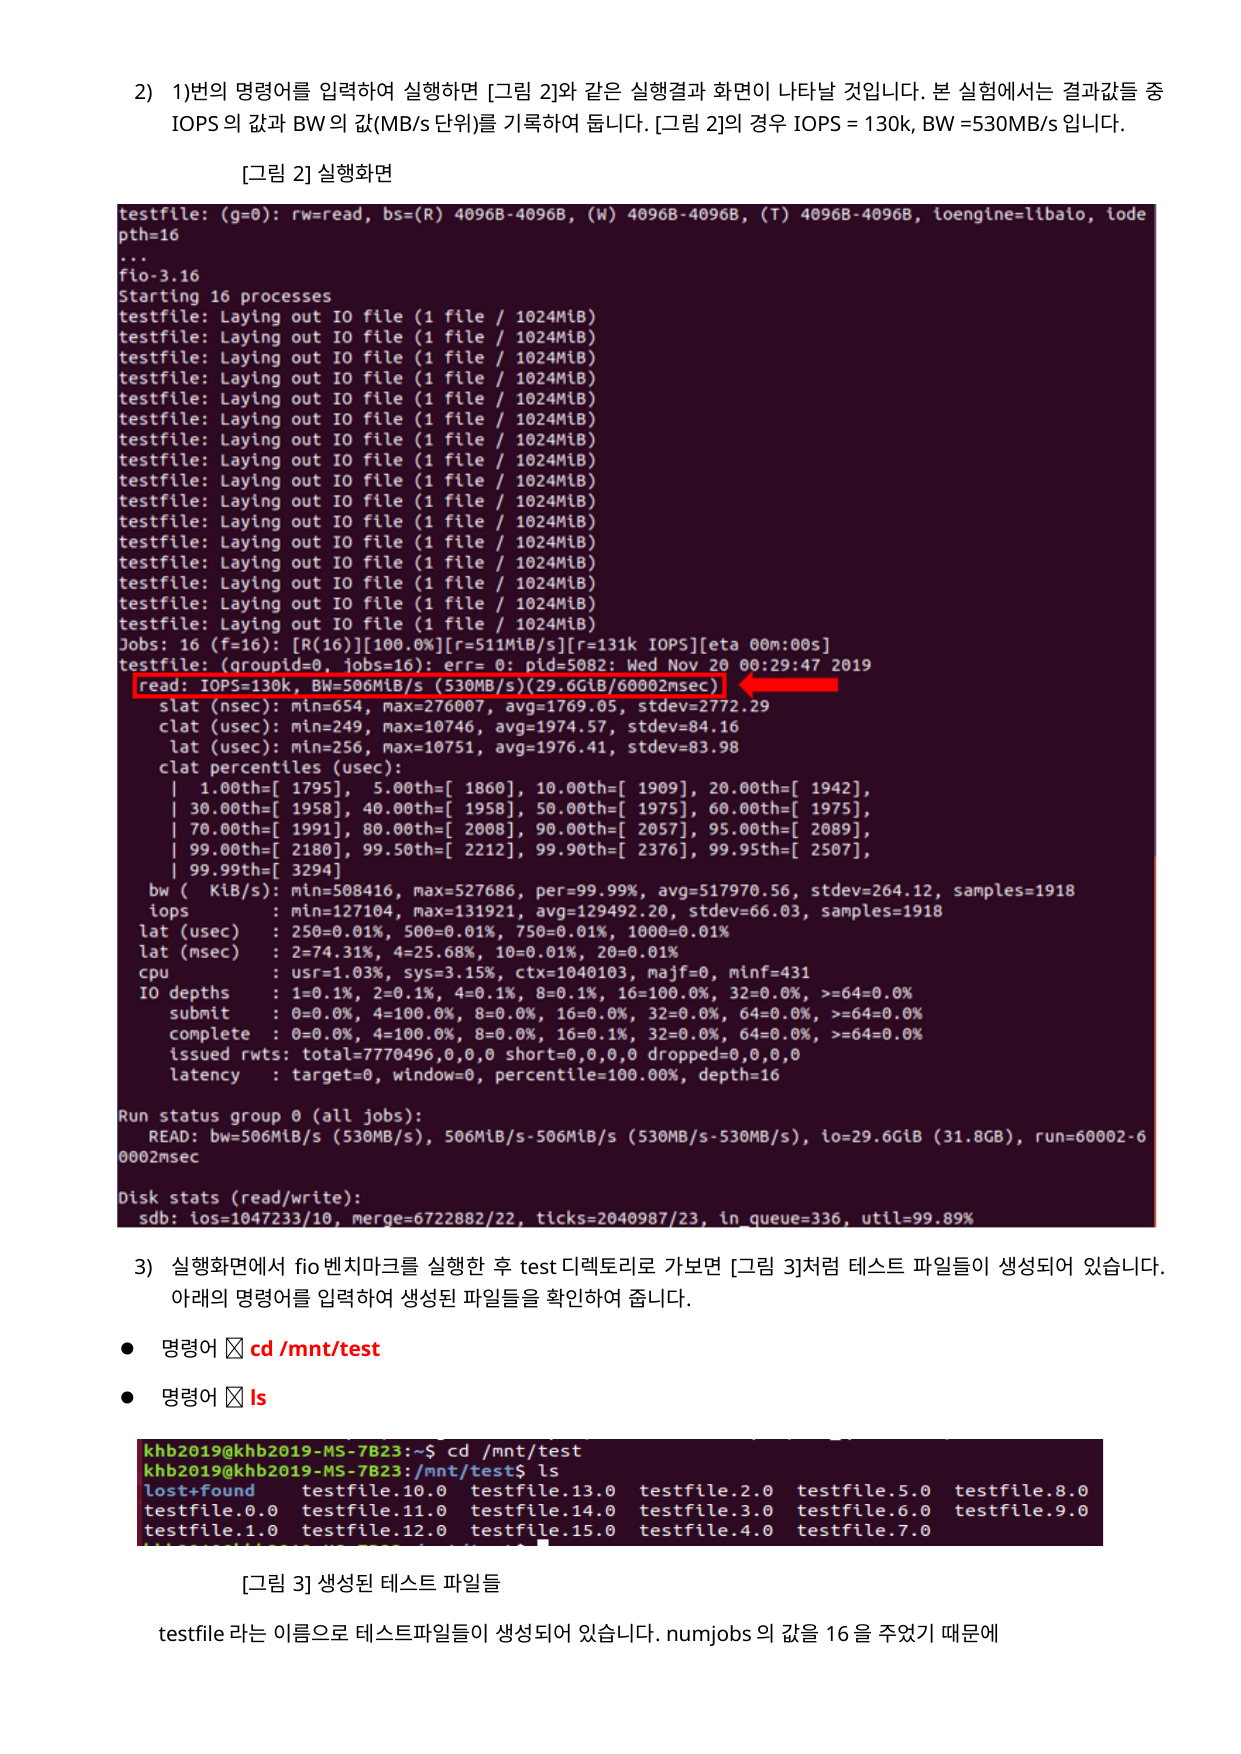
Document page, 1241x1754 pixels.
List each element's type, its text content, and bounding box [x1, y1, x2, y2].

text testfile라는 이름으로 테스트파일들이 생성되어 있습니다. numjobs의 값을 16을 주었기 때문에 [75, 1617, 1165, 1647]
list 명령어 ls [119, 1381, 1165, 1412]
list [그림 2] 실행화면 [242, 157, 1165, 187]
list 1)번의 명령어를 입력하여 실행하면 [그림 2]와 같은 실행결과 화면이 나타날 것입니다. 본 실험에서는 결과값들 중 IOPS의 값과 BW의 값(MB/s단위)를 기록하여 둡니다. [그림 2]의 경우 IOPS = 130k, BW =530MB/s입니다. [134, 75, 1165, 138]
picture [116, 204, 1157, 1229]
list 명령어 cd /mnt/test [119, 1332, 1165, 1362]
picture [137, 1439, 1104, 1546]
